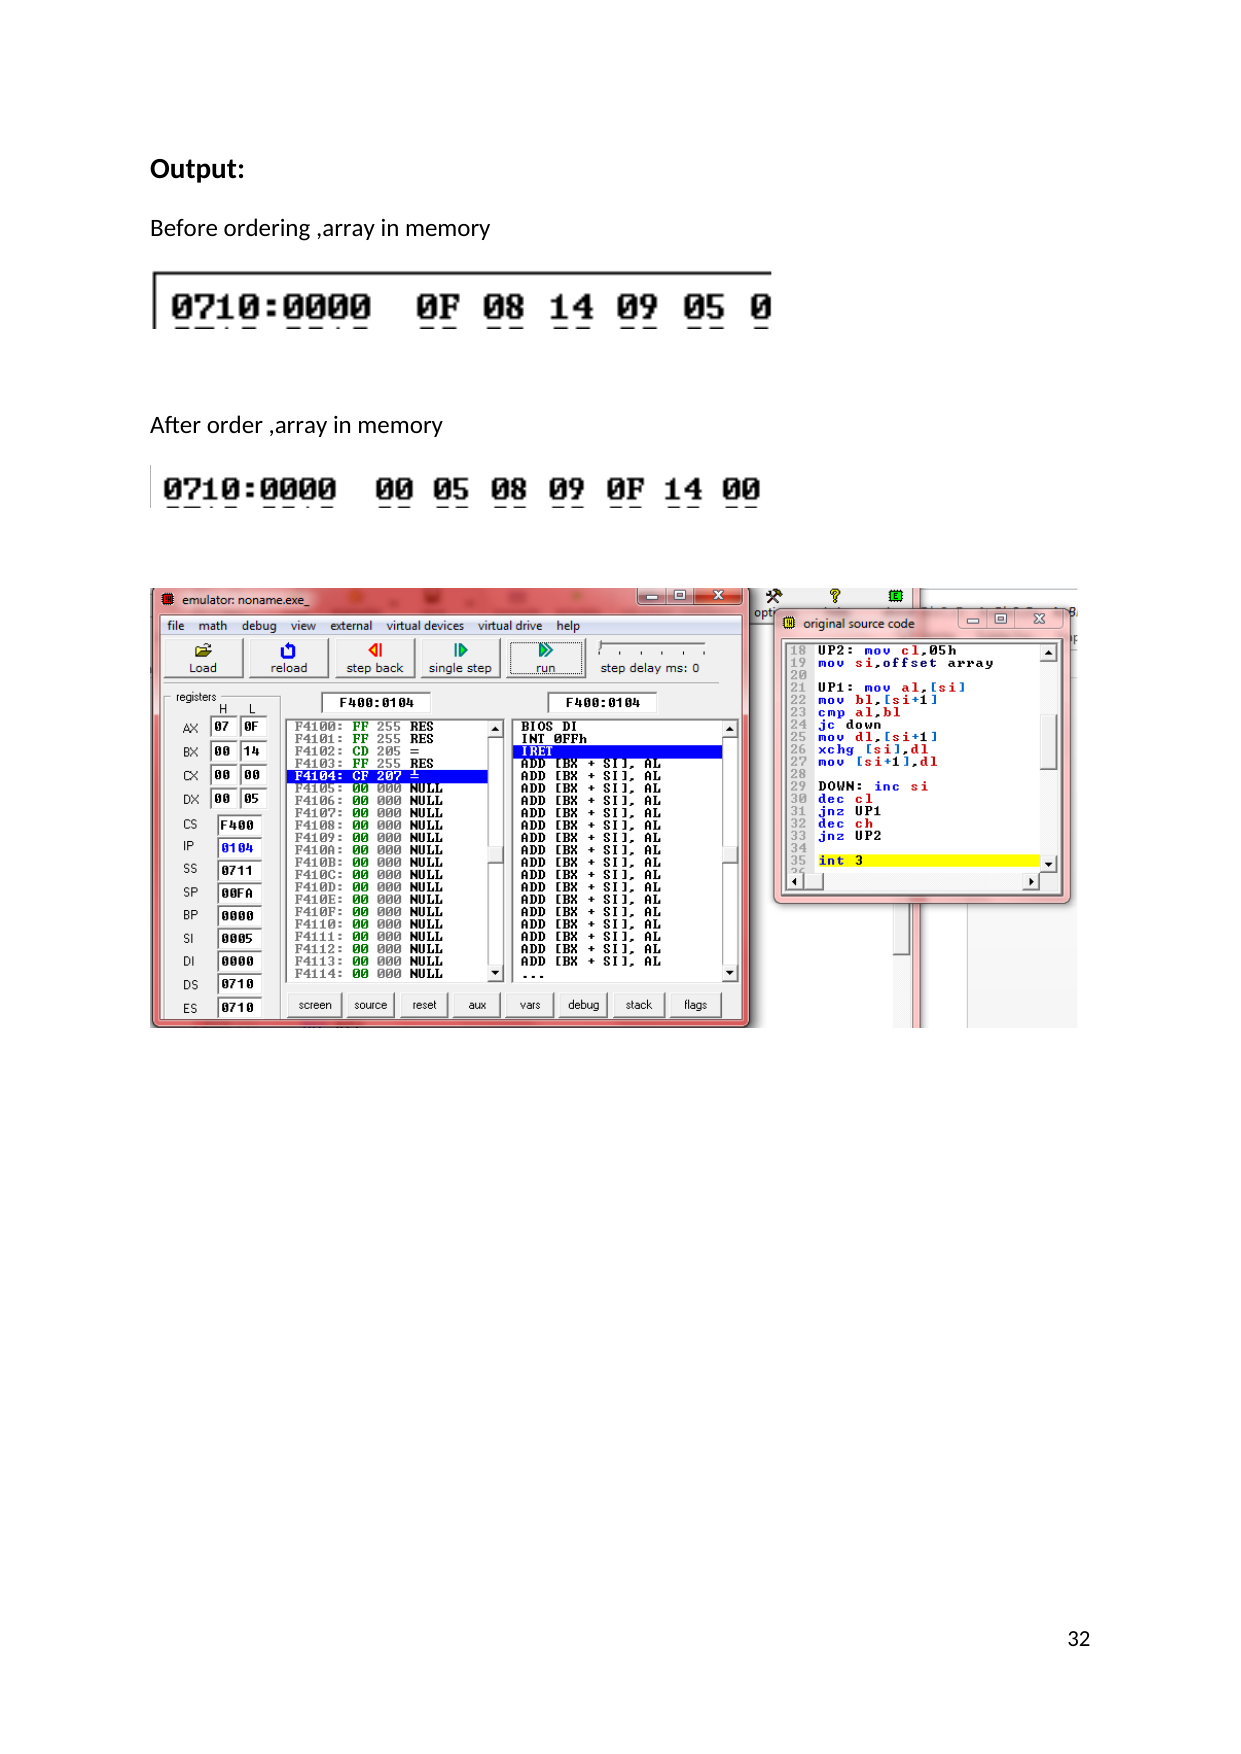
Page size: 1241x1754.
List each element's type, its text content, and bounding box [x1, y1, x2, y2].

picture [150, 588, 1078, 1028]
text Output: [150, 150, 1090, 186]
text Before ordering ,array in memory [150, 212, 1090, 242]
text After order ,array in memory [150, 409, 1090, 440]
picture [150, 465, 773, 508]
picture [150, 267, 772, 329]
